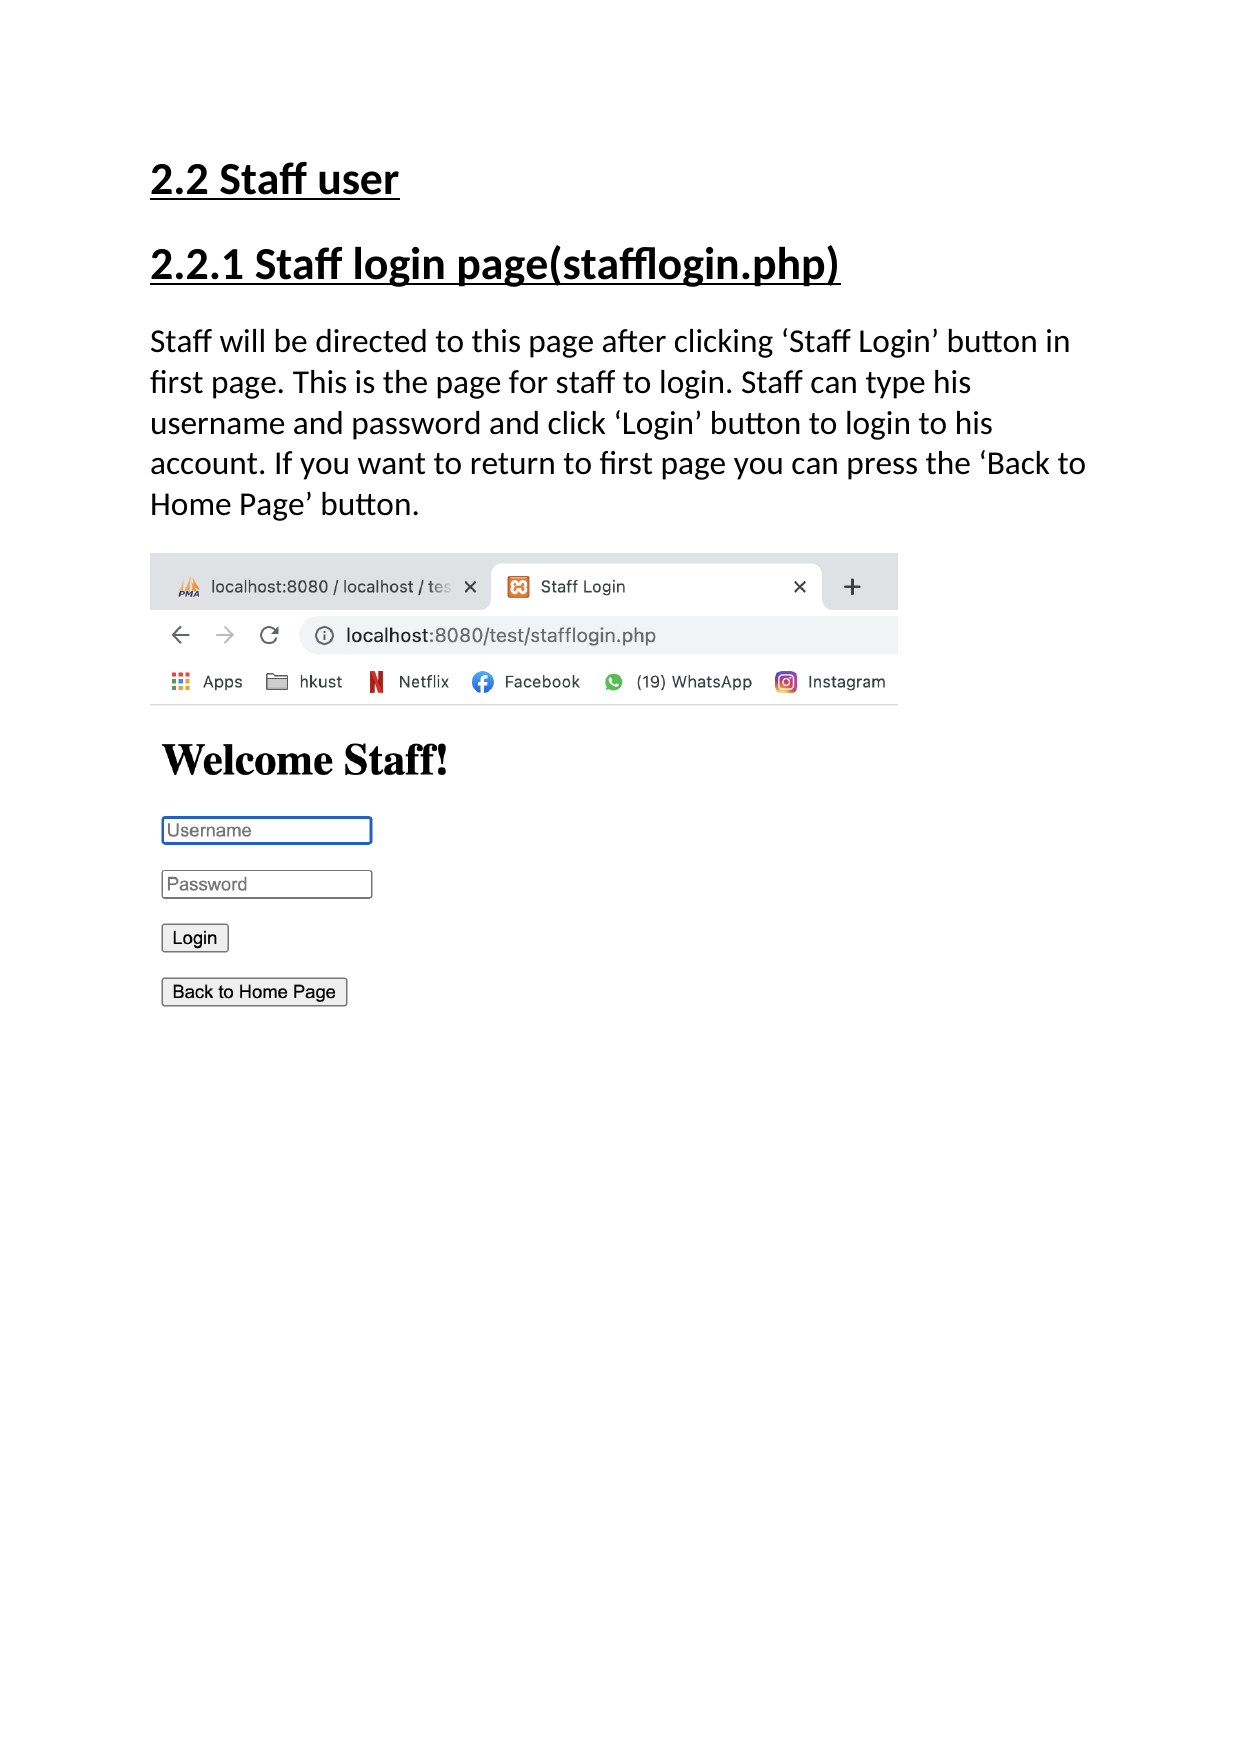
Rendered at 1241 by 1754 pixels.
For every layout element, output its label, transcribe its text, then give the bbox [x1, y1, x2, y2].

text 2.2 Staff user [150, 150, 1090, 206]
text 2.2.1 Staff login page(stafflogin.php) [150, 235, 1090, 291]
picture [150, 553, 898, 1068]
text Staff will be directed to this page after clicking ‘Staff Login’ button in first page. This is the page for staff to login. Staff can type his username and password and click ‘Login’ button to login to his account. If you want to return to first page you can press the ‘Back to Home Page’ button. [150, 320, 1090, 524]
